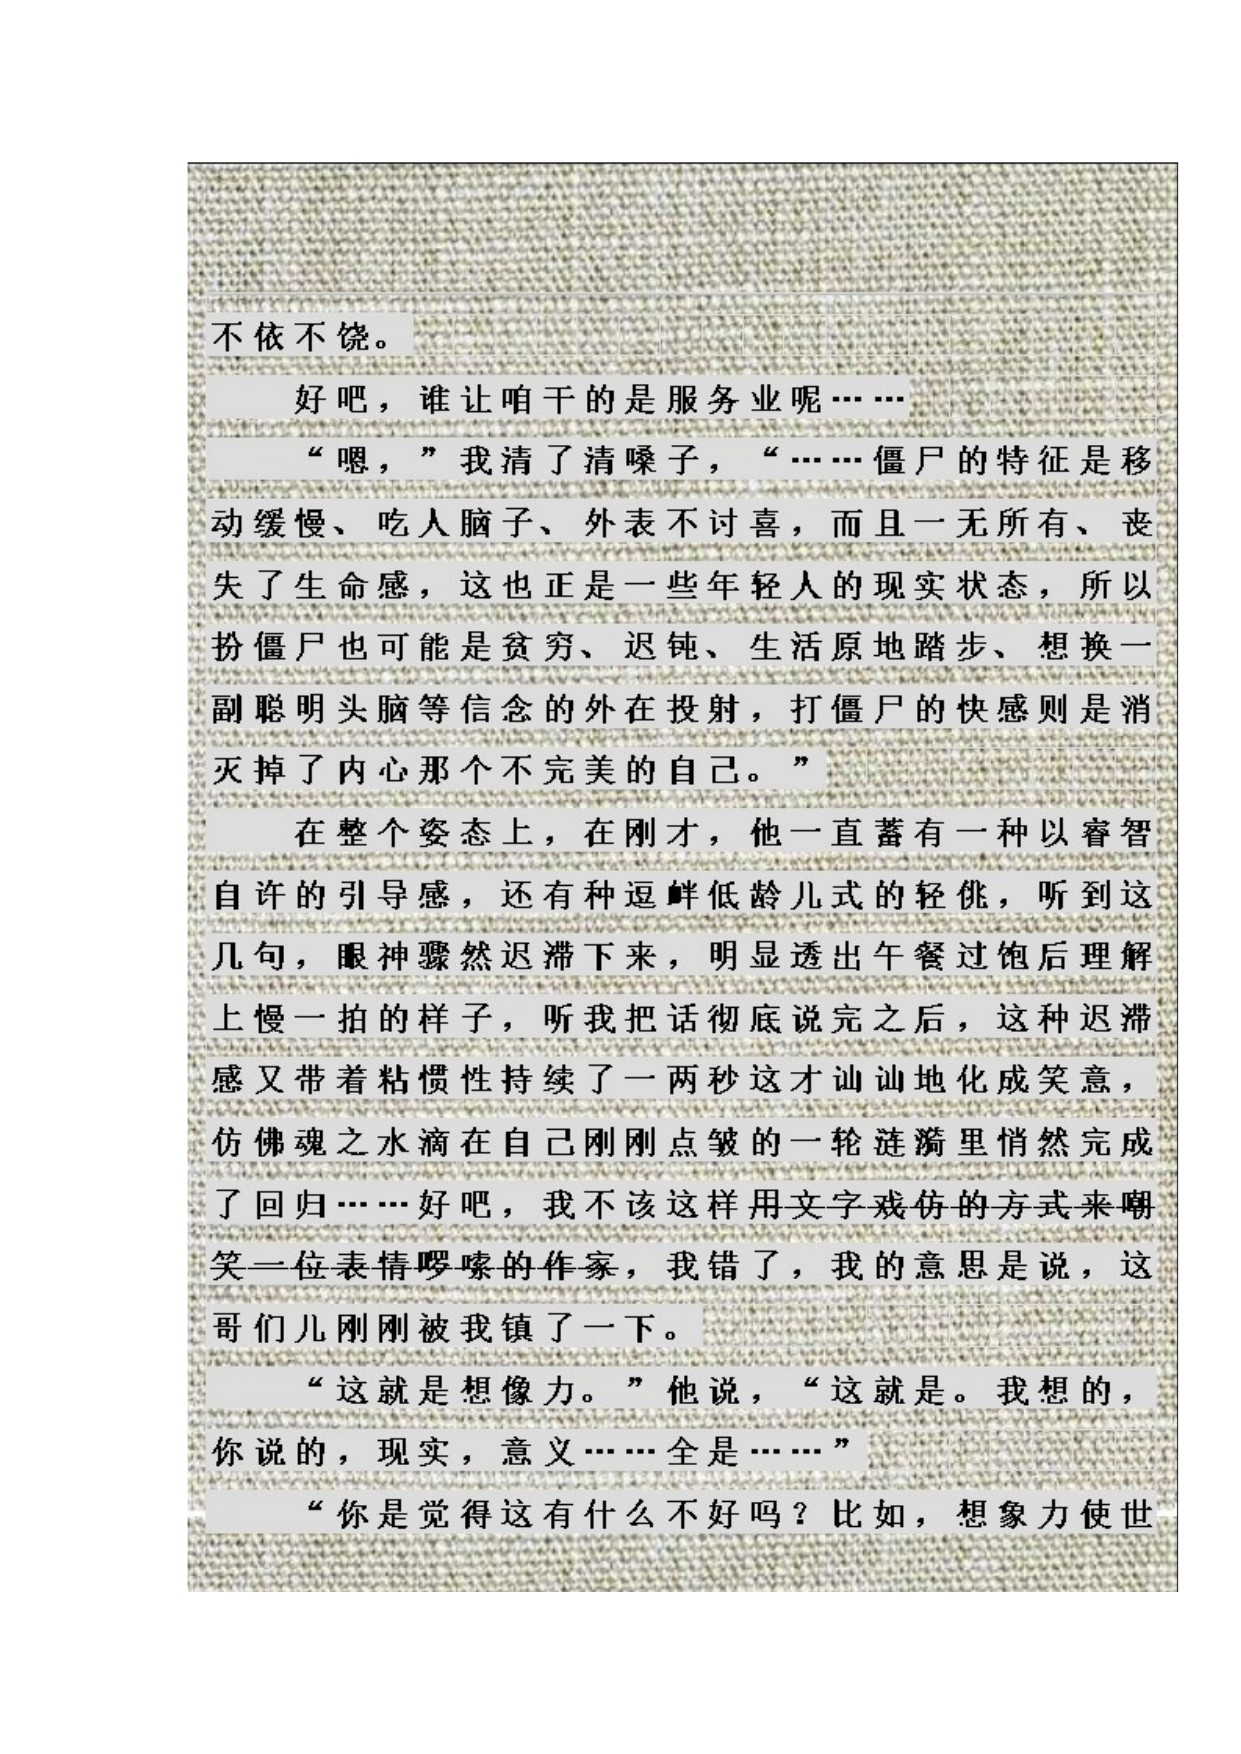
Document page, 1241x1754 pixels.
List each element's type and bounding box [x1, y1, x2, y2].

picture [187, 162, 1179, 1592]
